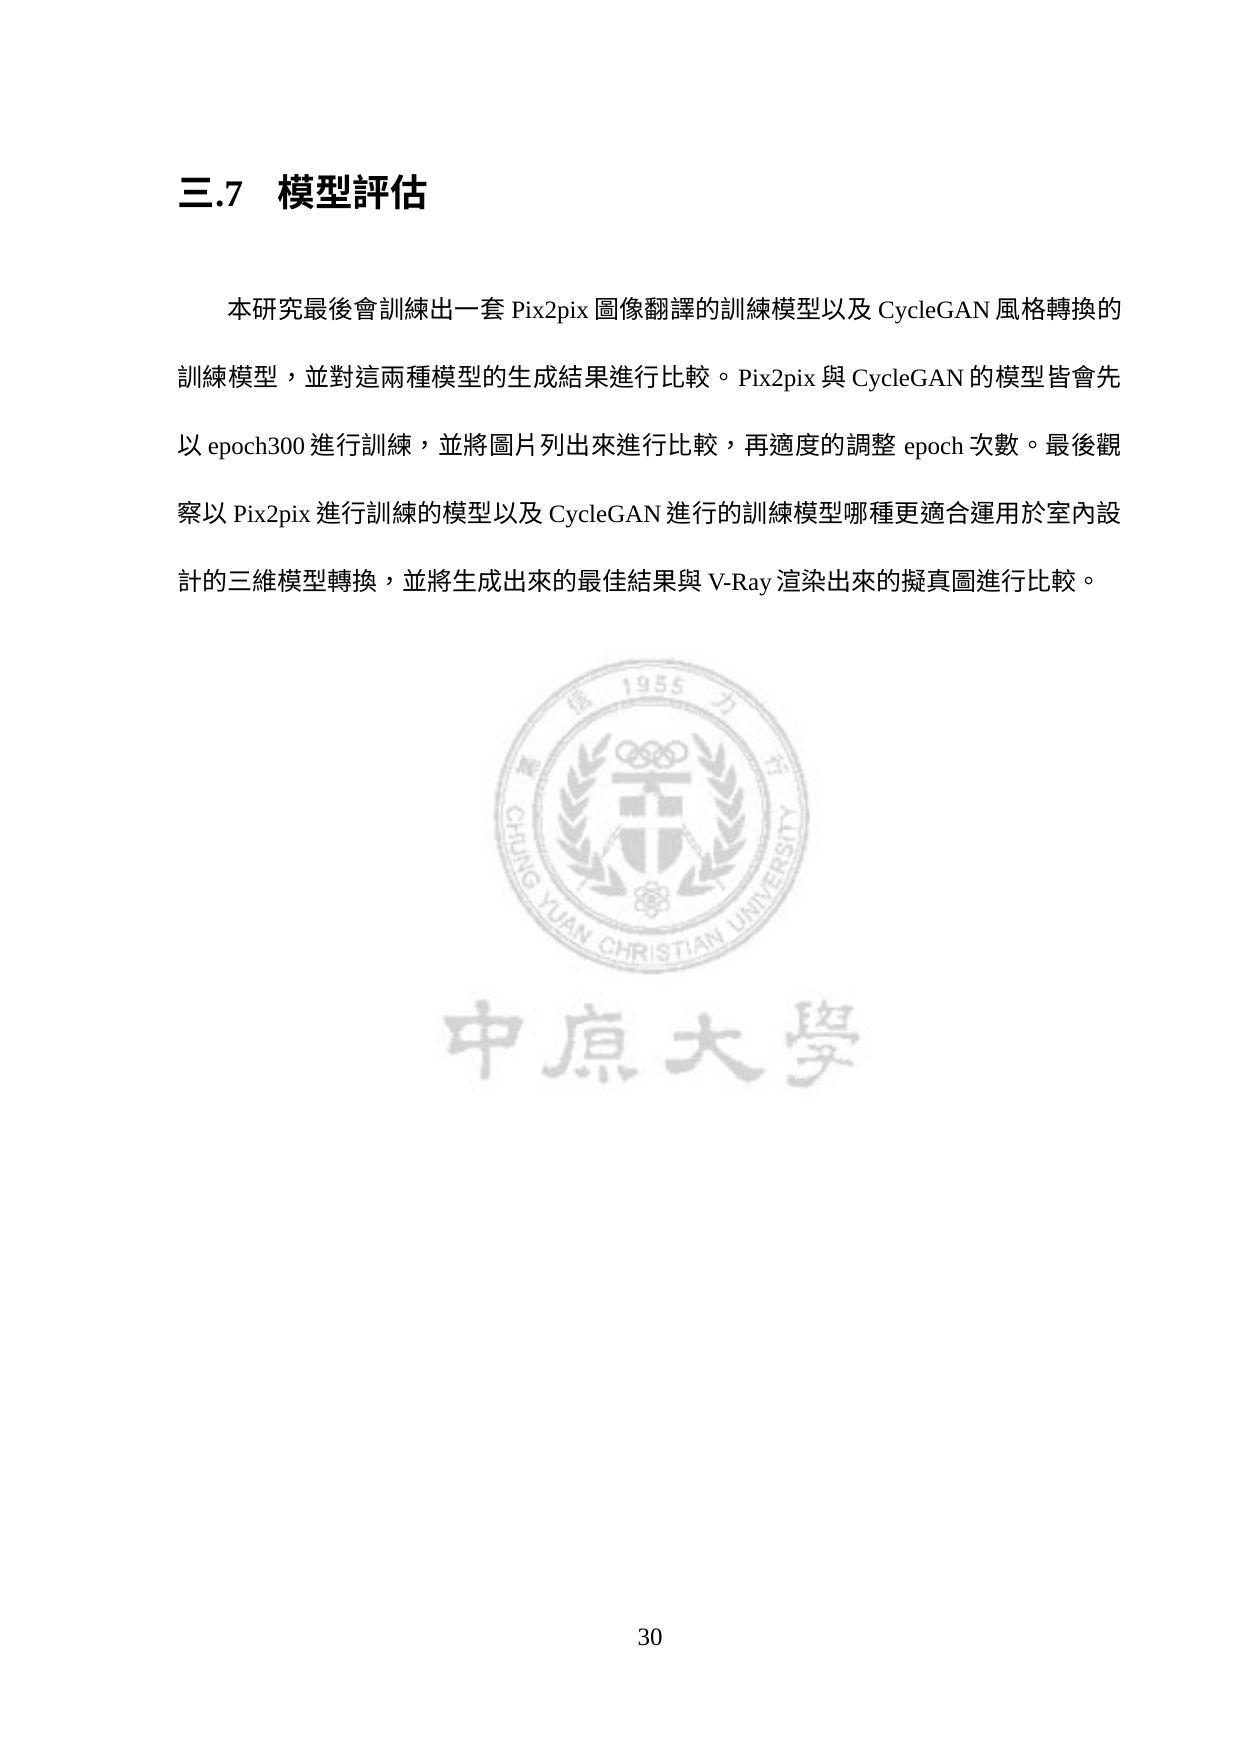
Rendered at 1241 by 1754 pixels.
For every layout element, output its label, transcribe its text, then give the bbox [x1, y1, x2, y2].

text 本研究最後會訓練出一套Pix2pix圖像翻譯的訓練模型以及CycleGAN風格轉換的訓練模型，並對這兩種模型的生成結果進行比較。Pix2pix與CycleGAN的模型皆會先以epoch300進行訓練，並將圖片列出來進行比較，再適度的調整epoch次數。最後觀察以Pix2pix進行訓練的模型以及CycleGAN進行的訓練模型哪種更適合運用於室內設計的三維模型轉換，並將生成出來的最佳結果與V-Ray渲染出來的擬真圖進行比較。 [177, 285, 1122, 602]
picture [420, 640, 879, 1100]
subtitle 模型評估 [177, 145, 1122, 236]
